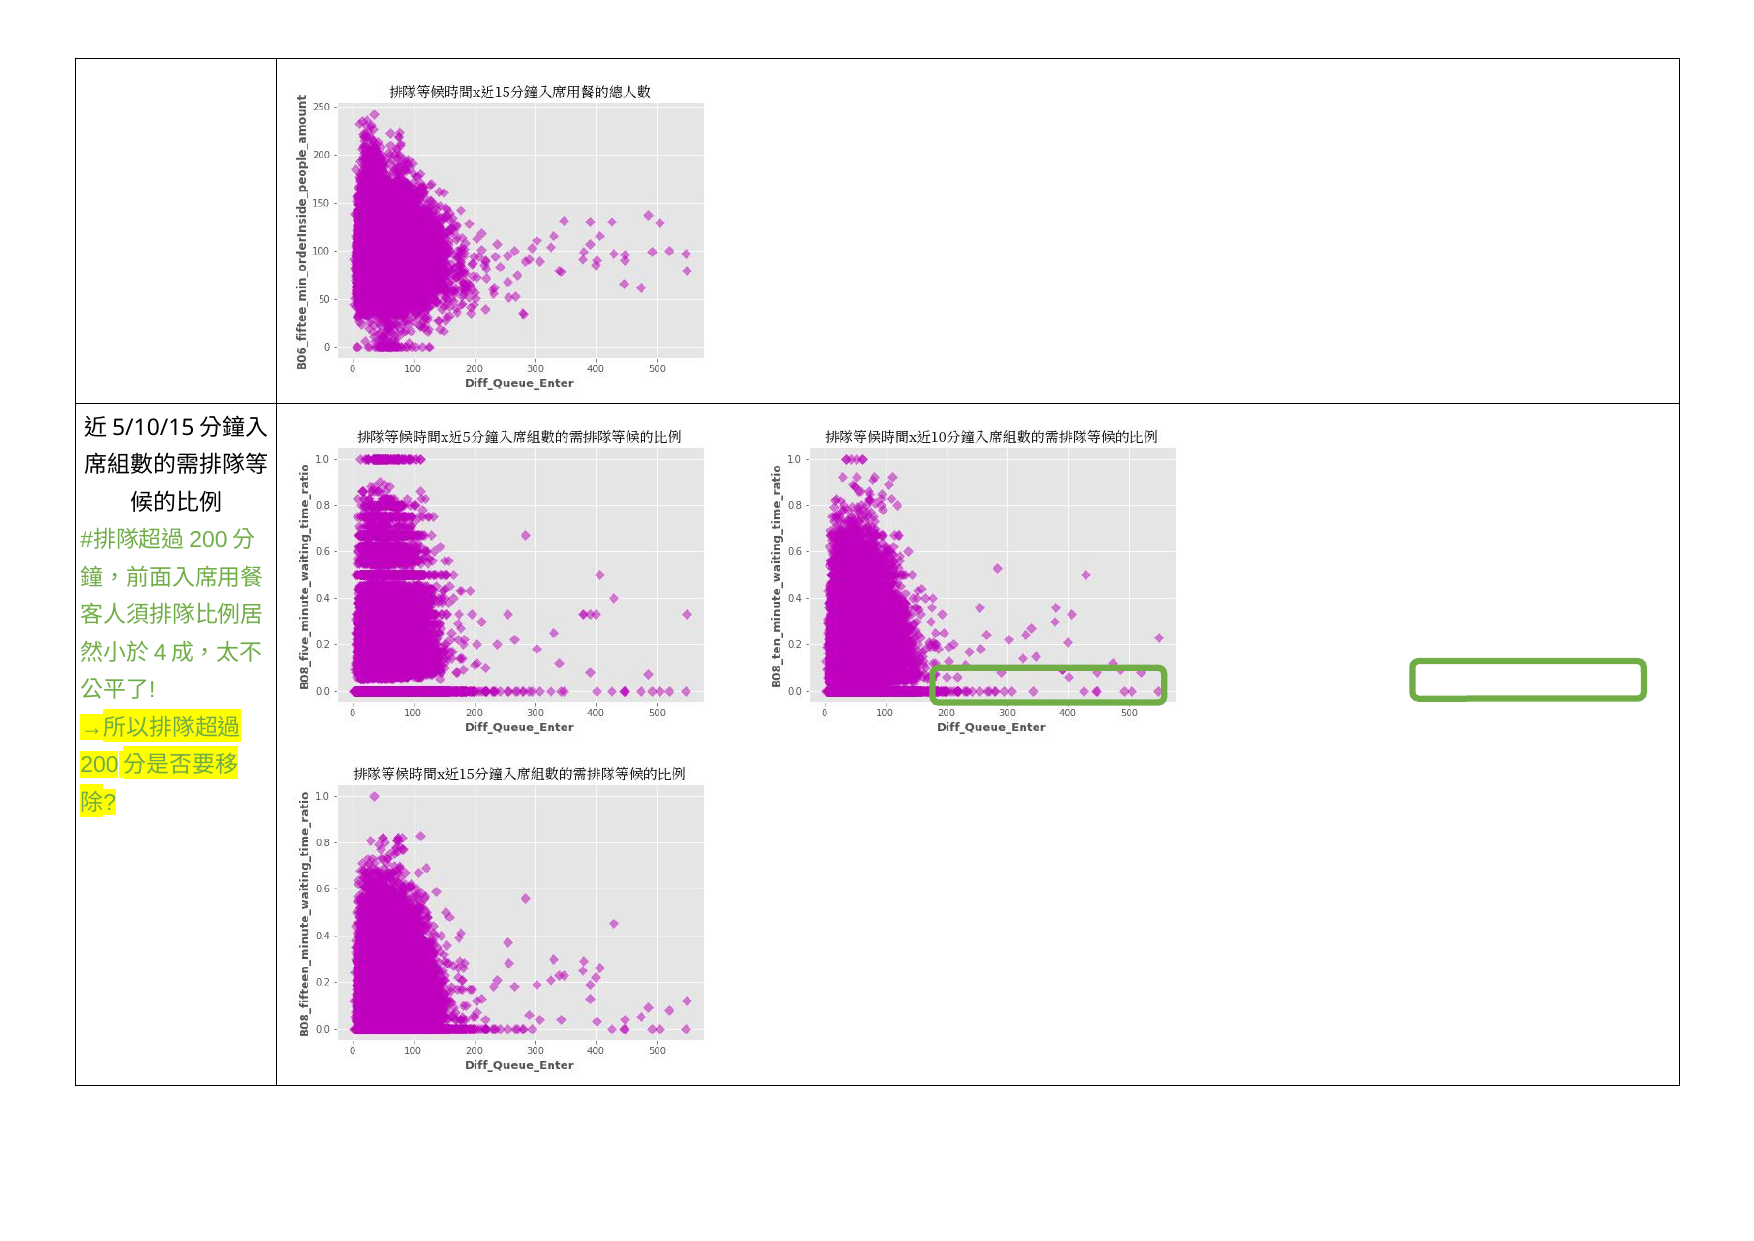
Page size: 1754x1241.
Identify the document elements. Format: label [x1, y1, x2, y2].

table_cell [277, 404, 1679, 1085]
table_cell [76, 59, 276, 402]
picture [277, 406, 1222, 1082]
picture [277, 61, 750, 400]
table_cell [76, 404, 276, 1085]
table_cell [277, 59, 1679, 402]
